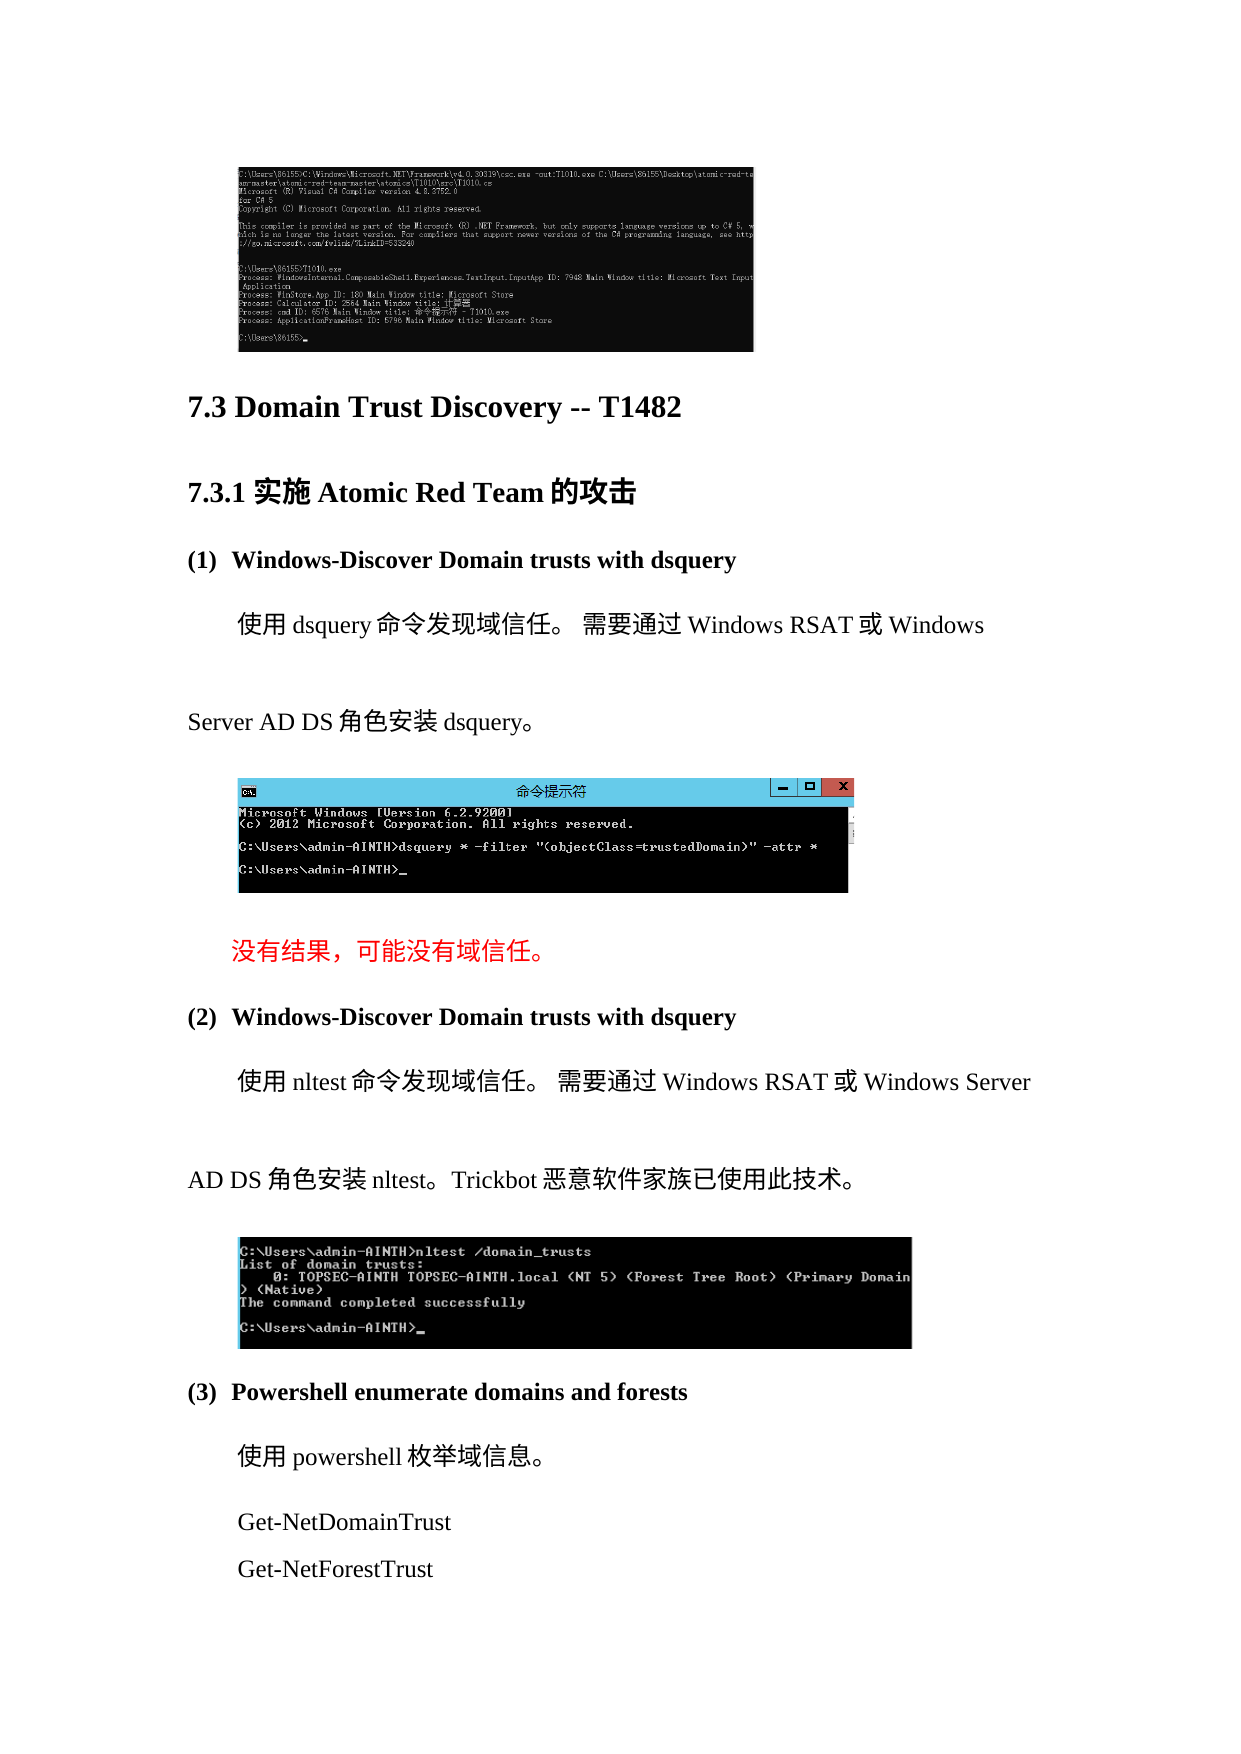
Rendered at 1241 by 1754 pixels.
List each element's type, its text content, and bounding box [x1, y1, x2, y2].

text 没有结果，可能没有域信任。 [187, 917, 1053, 982]
picture [237, 167, 757, 352]
subtitle Windows-Discover Domain trusts with dsquery [187, 1001, 1053, 1033]
subtitle Windows-Discover Domain trusts with dsquery [187, 543, 1053, 576]
text Get-NetForestTrust [187, 1552, 1053, 1584]
text Get-NetDomainTrust [187, 1505, 1053, 1538]
subtitle Powershell enumerate domains and forests [187, 1375, 1053, 1408]
text 使用dsquery命令发现域信任。 需要通过Windows RSAT或Windows Server AD DS角色安装dsquery。 [187, 590, 1053, 752]
text 使用nltest命令发现域信任。 需要通过Windows RSAT或Windows Server AD DS角色安装nltest。Trickbot恶意软件家族已使用此技术。 [187, 1047, 1053, 1210]
subtitle 实施Atomic Red Team的攻击 [187, 457, 1053, 522]
text 使用powershell枚举域信息。 [187, 1422, 1053, 1487]
subtitle Domain Trust Discovery -- T1482 [187, 374, 1053, 439]
picture [237, 1237, 919, 1349]
picture [237, 778, 855, 893]
